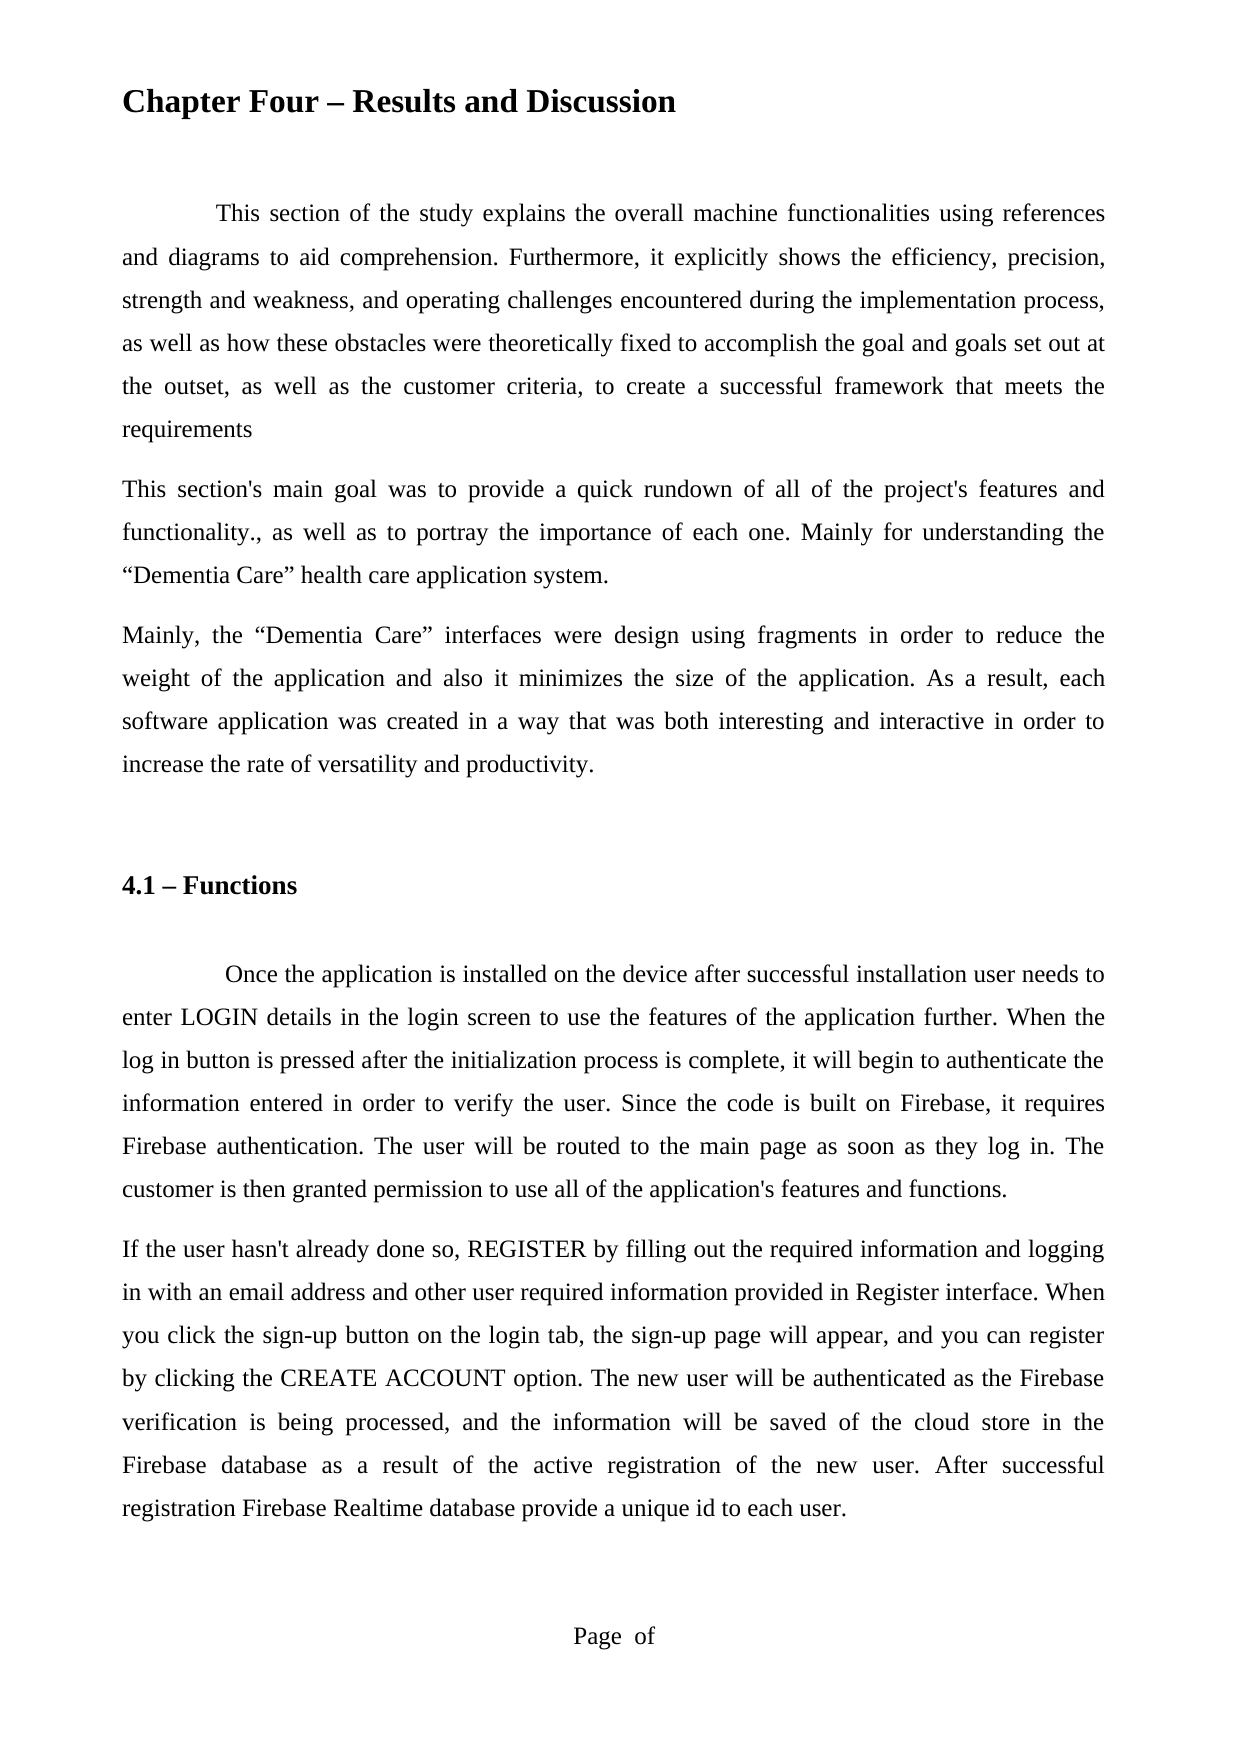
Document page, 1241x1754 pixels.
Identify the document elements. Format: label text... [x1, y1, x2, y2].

text Mainly, the “Dementia Care” interfaces were design using fragments in order to reduce the weight of the application and also it minimizes the size of the application. As a result, each software application was created in a way that was both interesting and interactive in order to increase the rate of versatility and productivity. [122, 620, 1106, 778]
text This section of the study explains the overall machine functionalities using references and diagrams to aid comprehension. Furthermore, it explicitly shows the efficiency, precision, strength and weakness, and operating challenges encountered during the implementation process, as well as how these obstacles were theoretically fixed to accomplish the goal and goals set out at the outset, as well as the customer criteria, to create a successful framework that meets the requirements [122, 198, 1106, 443]
subtitle Chapter Four – Results and Discussion [122, 81, 1106, 119]
text If the user hasn't already done so, REGISTER by filling out the required information and logging in with an email address and other user required information provided in Register interface. When you click the sign-up button on the login tab, the sign-up page will appear, and you can register by clicking the CREATE ACCOUNT option. The new user will be authenticated as the Firebase verification is being processed, and the information will be saved of the cloud store in the Firebase database as a result of the active registration of the new user. After successful registration Firebase Realtime database provide a unique id to each user. [122, 1234, 1106, 1522]
subtitle 4.1 – Functions [122, 869, 1106, 900]
list Once the application is installed on the device after successful installation user needs to enter LOGIN details in the login screen to use the features of the application further. When the log in button is pressed after the initialization process is complete, it will begin to authenticate the information entered in order to verify the user. Since the code is built on Firebase, it requires Firebase authentication. The user will be routed to the main page as soon as they log in. The customer is then granted permission to use all of the application's features and functions. [122, 959, 1106, 1203]
text This section's main goal was to provide a quick rundown of all of the project's features and functionality., as well as to portray the importance of each one. Mainly for understanding the “Dementia Care” health care application system. [122, 474, 1106, 589]
